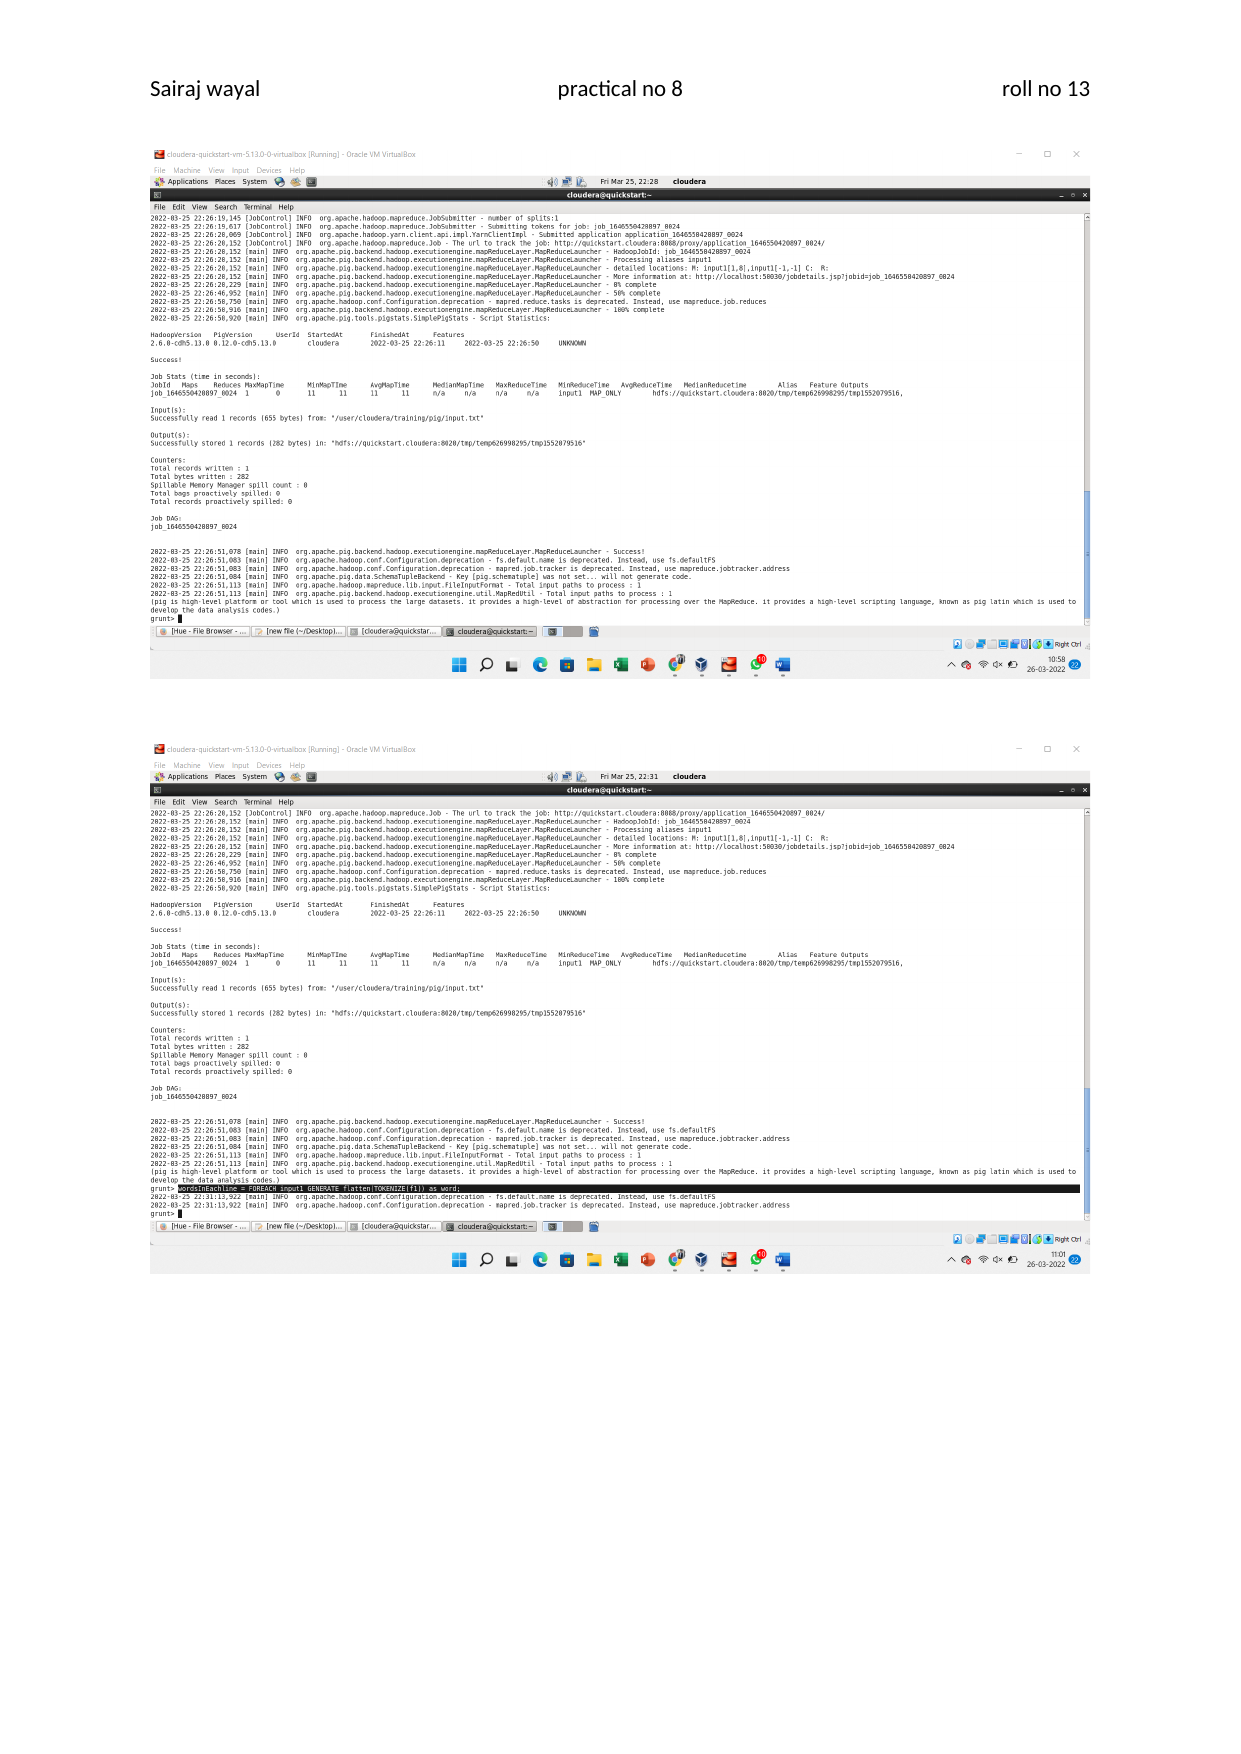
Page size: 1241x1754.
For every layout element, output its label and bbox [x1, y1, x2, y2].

picture [150, 150, 1091, 679]
picture [150, 744, 1091, 1274]
